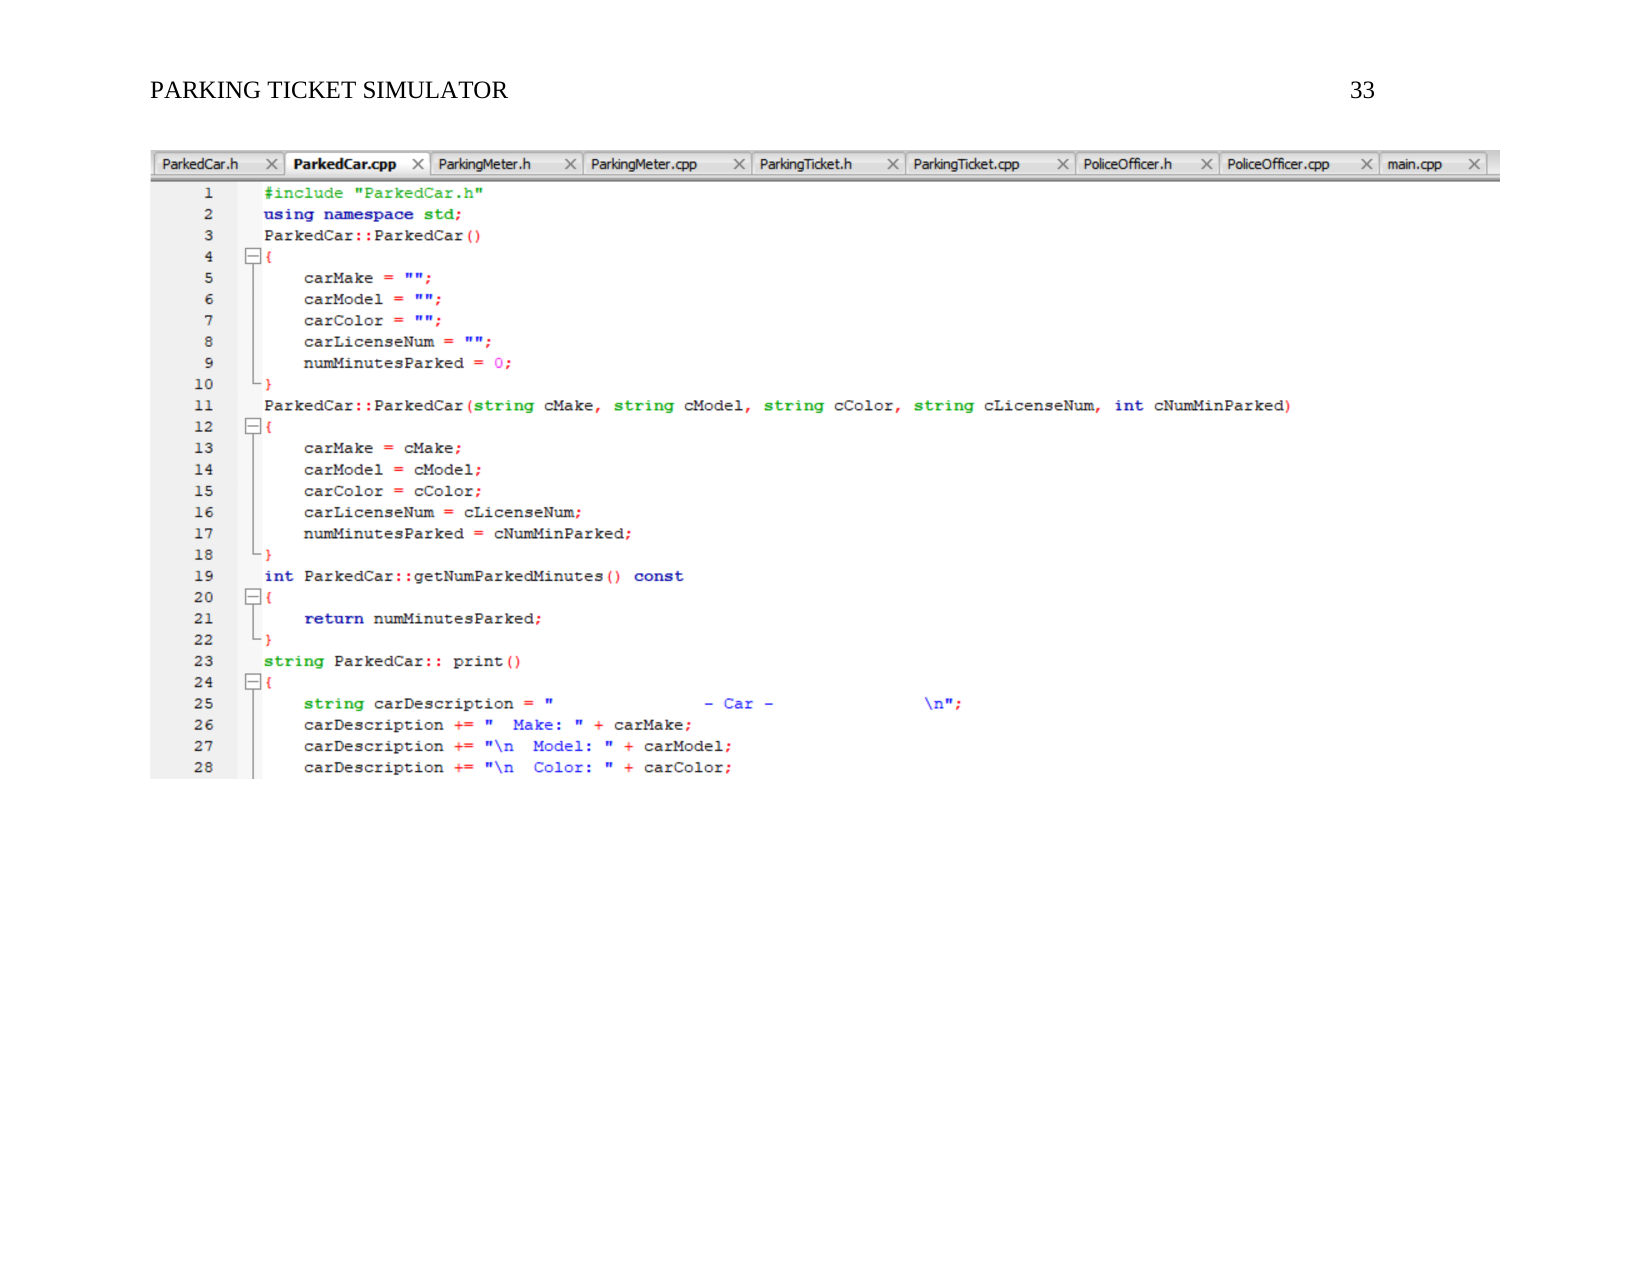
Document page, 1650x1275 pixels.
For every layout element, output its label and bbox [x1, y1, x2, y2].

picture [150, 150, 1500, 779]
